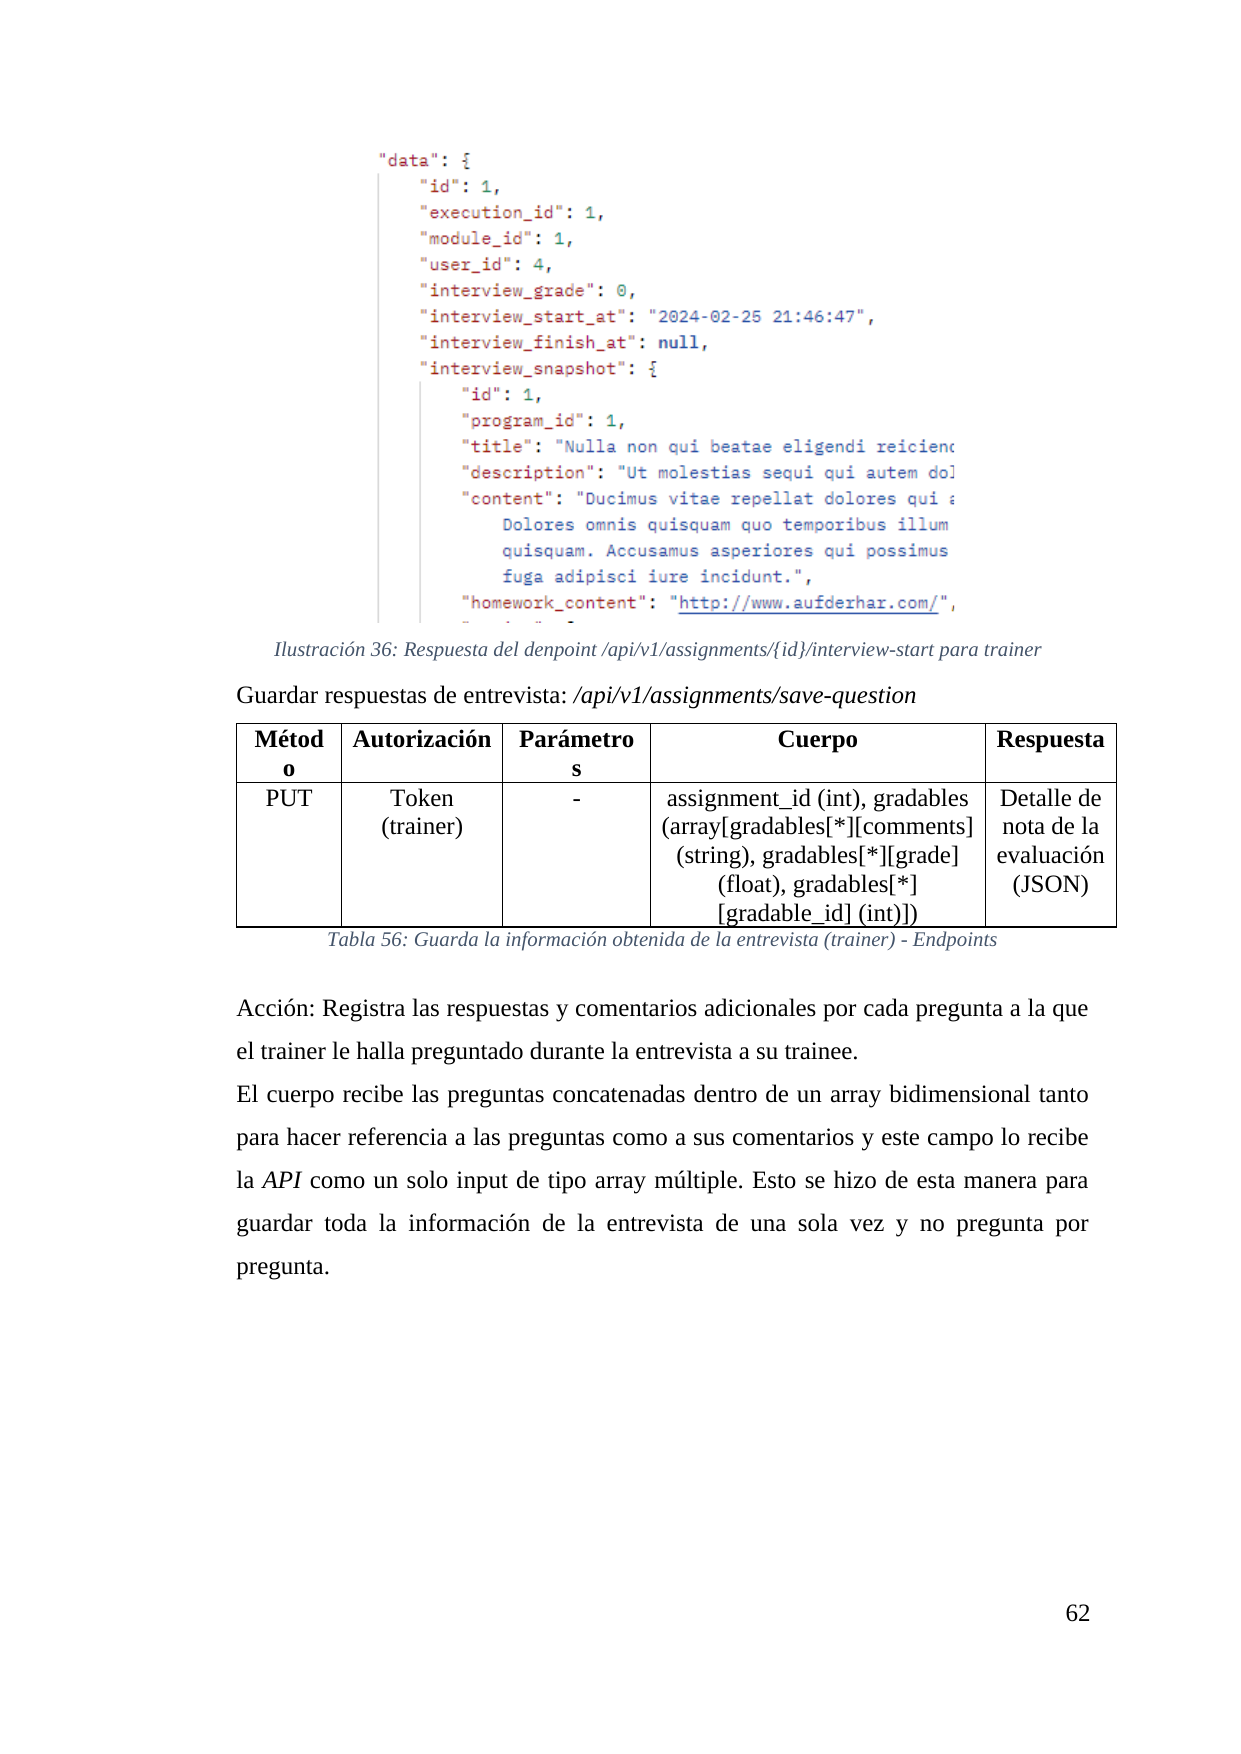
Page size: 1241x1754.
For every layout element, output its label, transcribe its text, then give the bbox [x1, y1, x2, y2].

text Acción: Registra las respuestas y comentarios adicionales por cada pregunta a la que el trainer le halla preguntado durante la entrevista a su trainee. [236, 993, 1090, 1064]
text Tabla 56: Guarda la información obtenida de la entrevista (trainer) - Endpoints [236, 928, 1090, 951]
table_cell PUT [237, 783, 341, 926]
table_cell Detalle de nota de la evaluación (JSON) [986, 783, 1116, 926]
table_header Cuerpo [651, 724, 985, 782]
text El cuerpo recibe las preguntas concatenadas dentro de un array bidimensional tanto para hacer referencia a las preguntas como a sus comentarios y este campo lo recibe la API como un solo input de tipo array múltiple. Esto se hizo de esta manera para guardar toda la información de la entrevista de una sola vez y no pregunta por pregunta. [236, 1079, 1090, 1280]
table_cell - [503, 783, 650, 926]
table_header Método [237, 724, 341, 782]
table_header Respuesta [986, 724, 1116, 782]
subtitle Guardar respuestas de entrevista: /api/v1/assignments/save-question [236, 680, 1090, 709]
table_header Autorización [342, 724, 502, 782]
picture [372, 150, 955, 623]
table_header Parámetros [503, 724, 650, 782]
table_cell Token (trainer) [342, 783, 502, 926]
table_cell assignment_id (int), gradables (array[gradables[*][comments] (string), gradables[*][grade] (float), gradables[*][gradable_id] (int)]) [651, 783, 985, 926]
